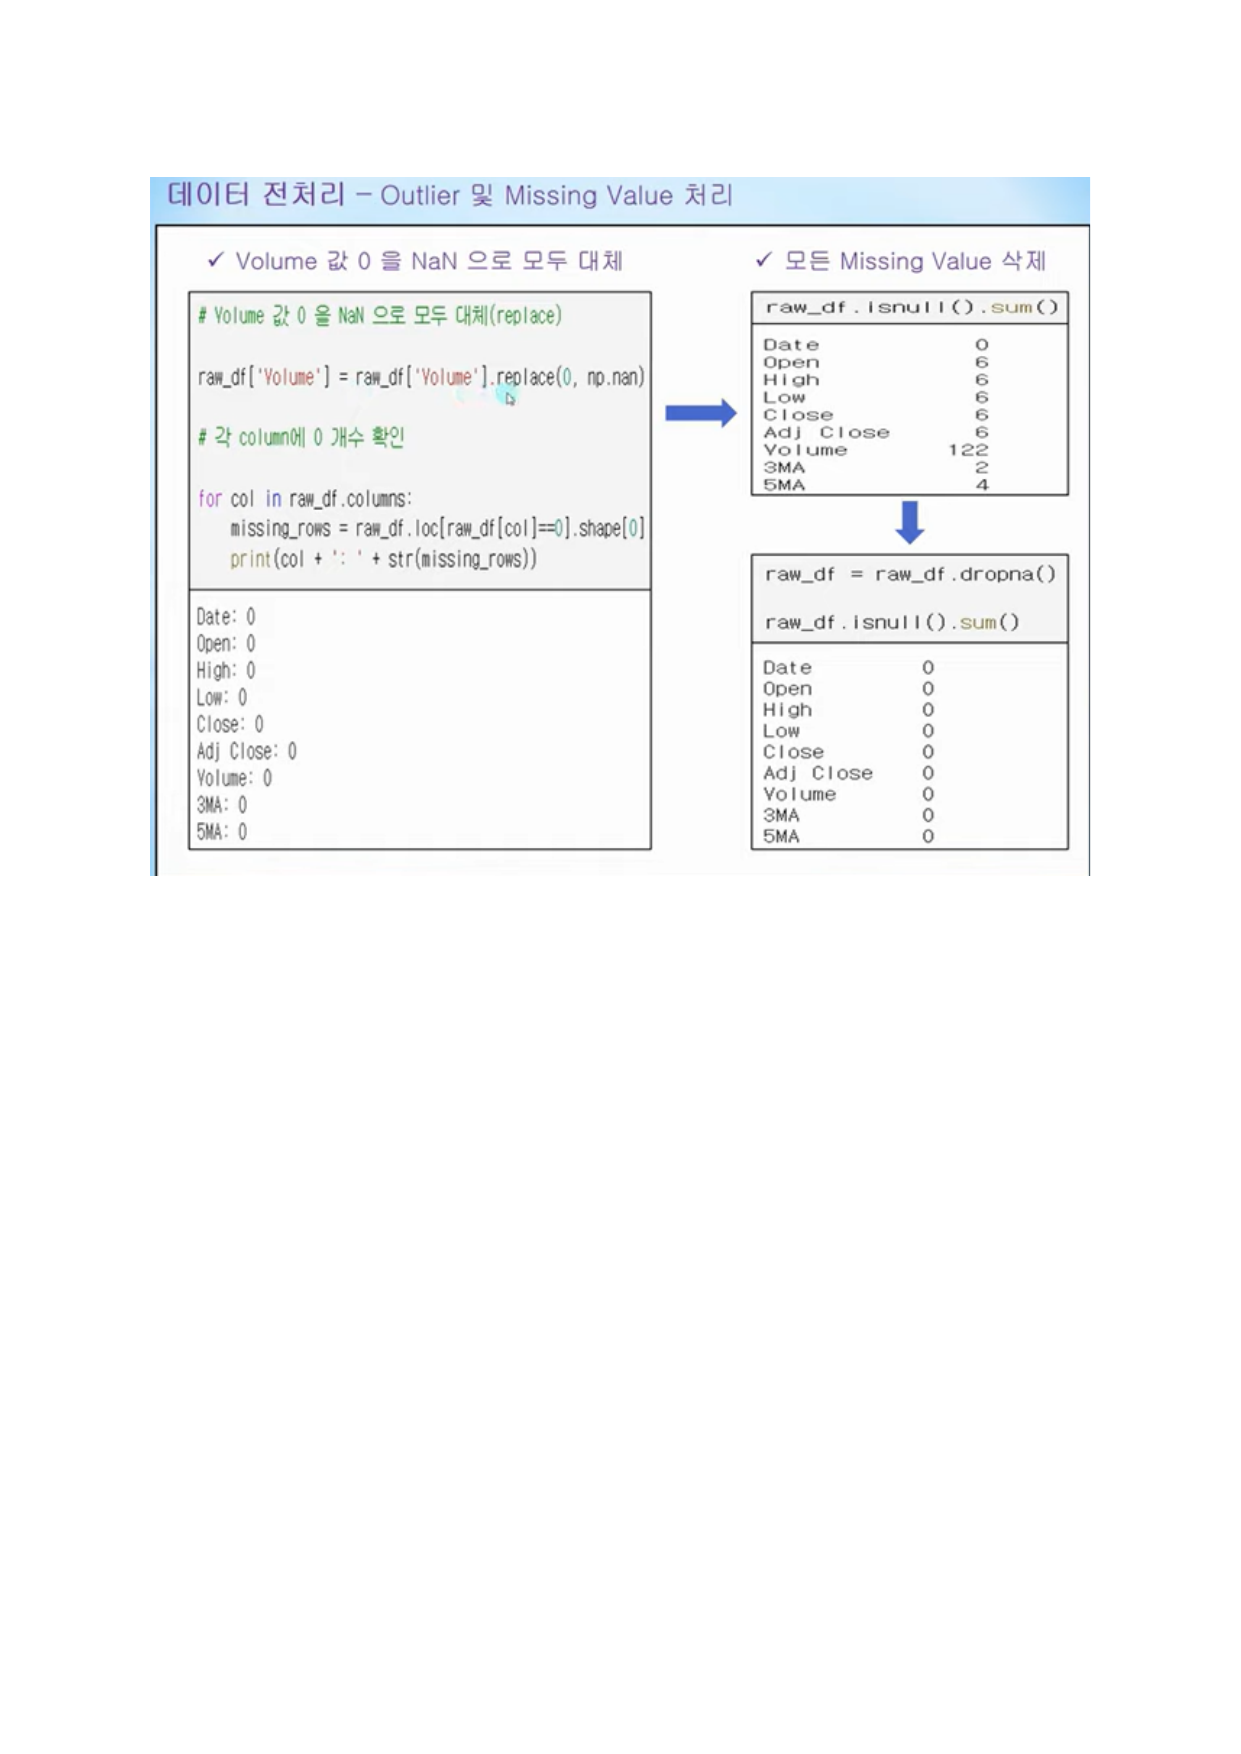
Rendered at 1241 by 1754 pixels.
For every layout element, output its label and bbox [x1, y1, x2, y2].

picture [150, 177, 1091, 876]
